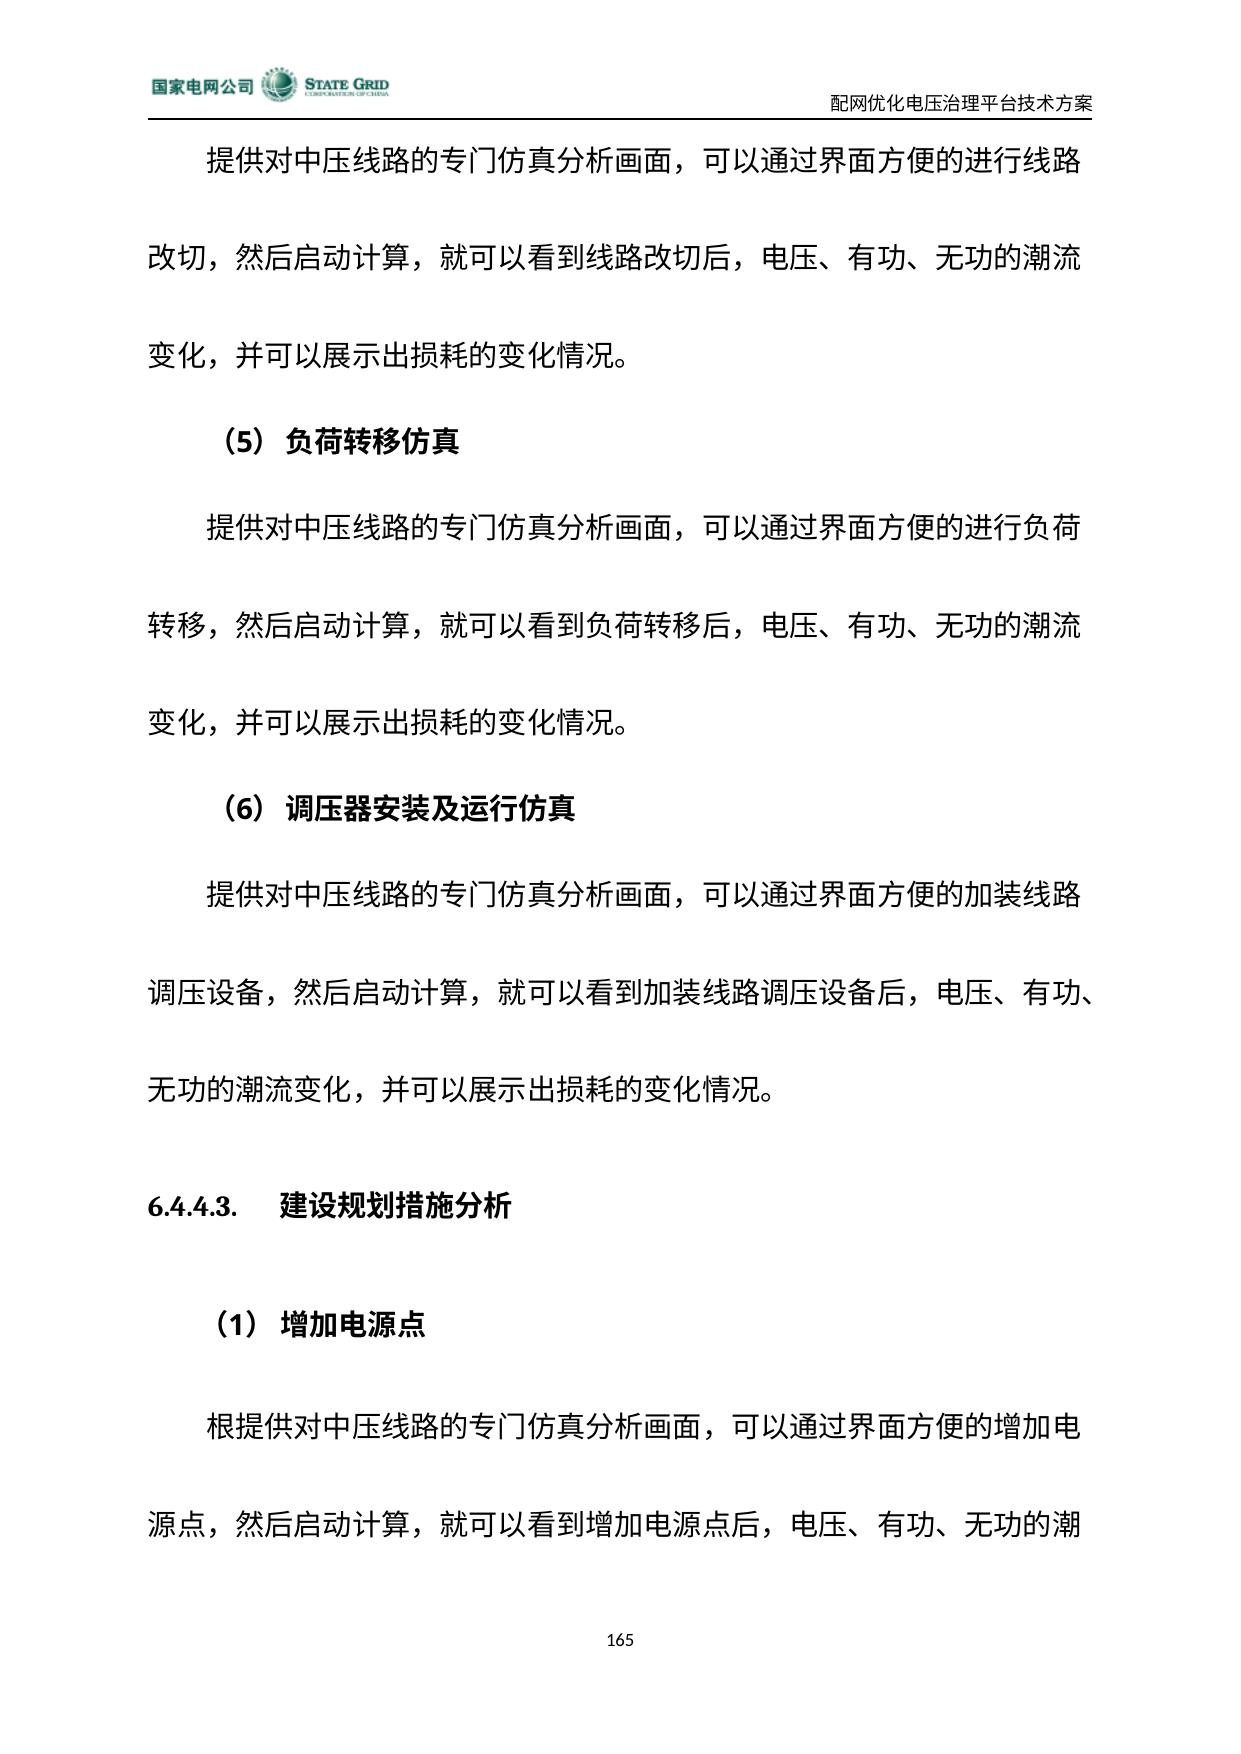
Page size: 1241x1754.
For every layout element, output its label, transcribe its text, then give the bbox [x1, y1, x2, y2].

list 调压器安装及运行仿真 [207, 774, 1092, 839]
subtitle 建设规划措施分析 [148, 1171, 1092, 1236]
list 负荷转移仿真 [207, 407, 1092, 472]
text 提供对中压线路的专门仿真分析画面，可以通过界面方便的进行负荷转移，然后启动计算，就可以看到负荷转移后，电压、有功、无功的潮流变化，并可以展示出损耗的变化情况。 [148, 493, 1092, 753]
text 提供对中压线路的专门仿真分析画面，可以通过界面方便的进行线路改切，然后启动计算，就可以看到线路改切后，电压、有功、无功的潮流变化，并可以展示出损耗的变化情况。 [148, 126, 1092, 386]
list 增加电源点 [236, 1290, 1092, 1355]
text 提供对中压线路的专门仿真分析画面，可以通过界面方便的加装线路调压设备，然后启动计算，就可以看到加装线路调压设备后，电压、有功、无功的潮流变化，并可以展示出损耗的变化情况。 [148, 861, 1092, 1121]
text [148, 1392, 1092, 1555]
